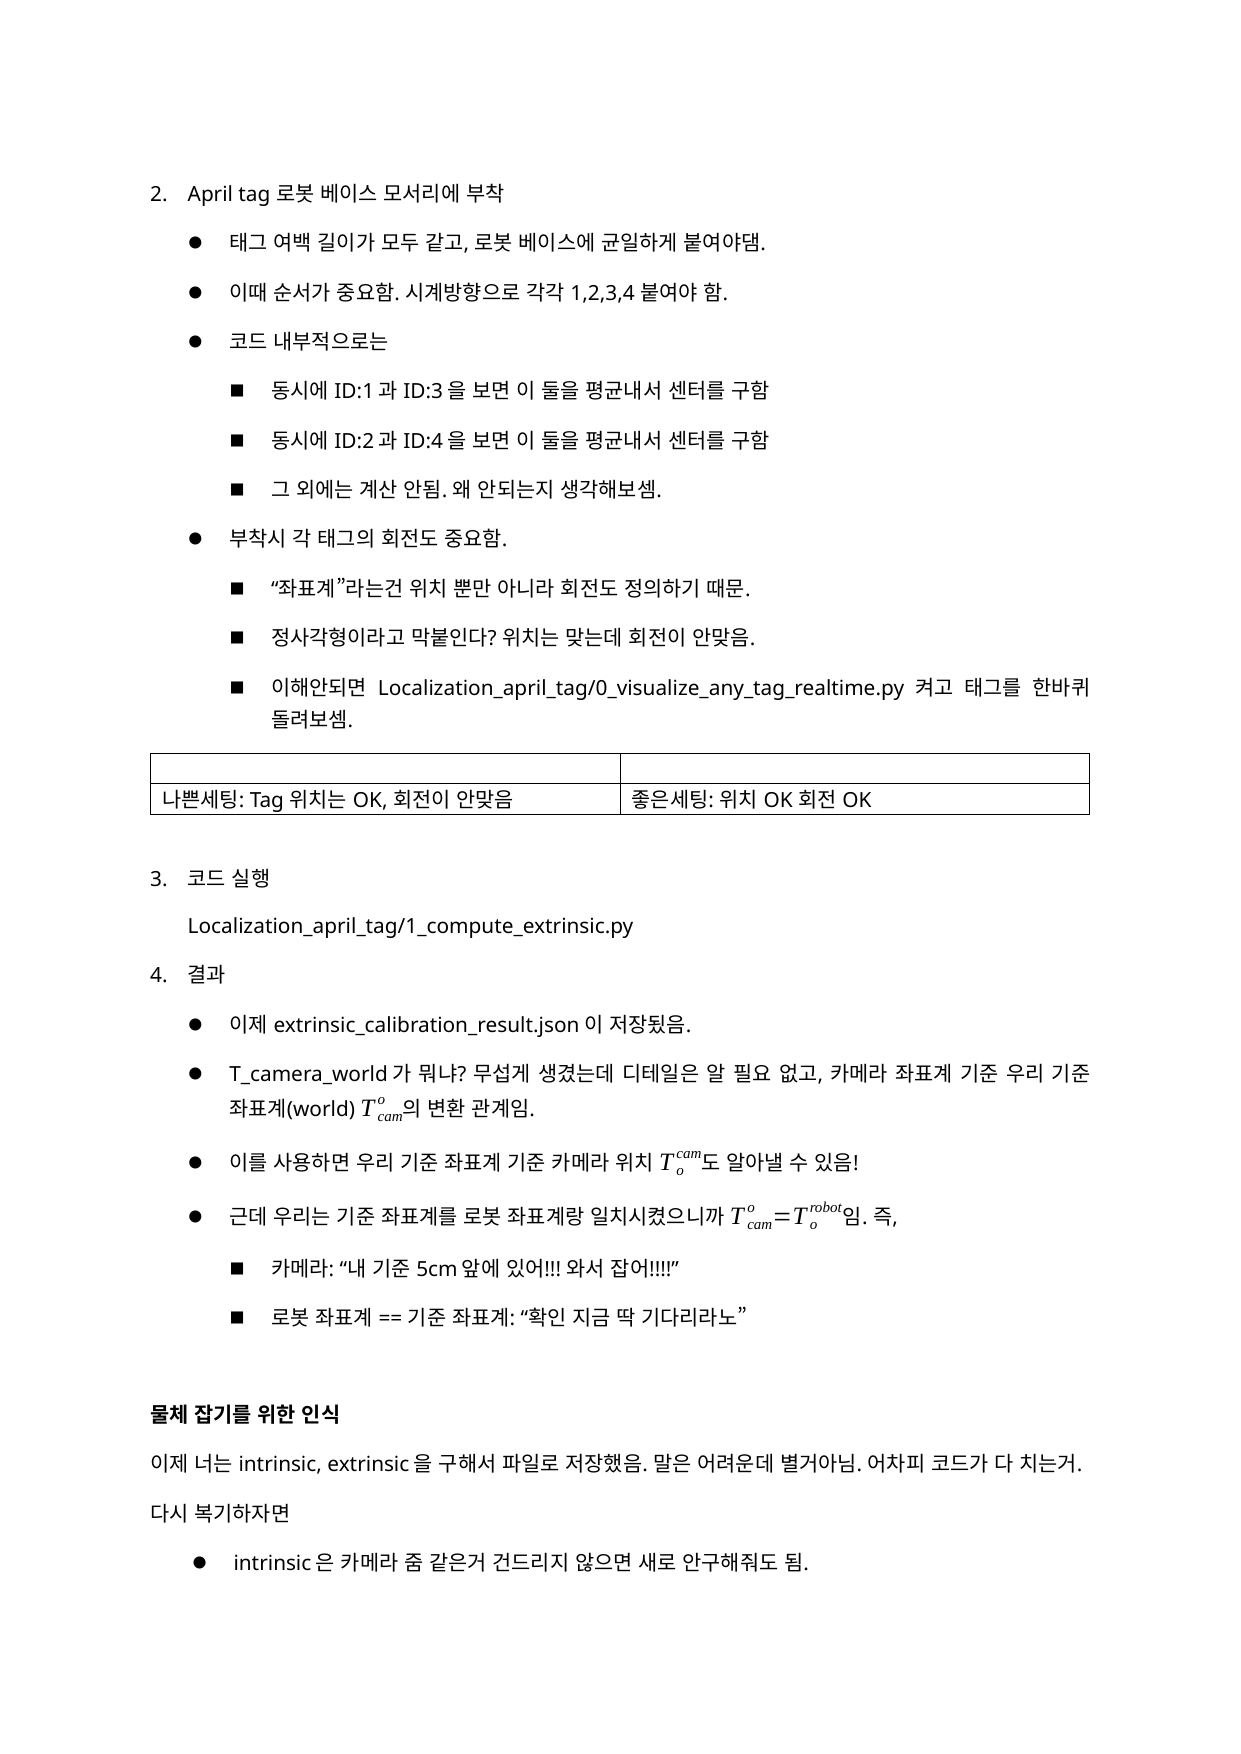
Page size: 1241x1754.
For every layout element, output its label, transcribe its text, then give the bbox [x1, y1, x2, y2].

text 다시 복기하자면 [150, 1497, 1090, 1527]
list 근데 우리는 기준 좌표계를 로봇 좌표계랑 일치시켰으니까 임. 즉, [187, 1198, 1090, 1233]
list “좌표계”라는건 위치 뿐만 아니라 회전도 정의하기 때문. [229, 572, 1090, 602]
list 동시에 ID:2과 ID:4을 보면 이 둘을 평균내서 센터를 구함 [229, 424, 1090, 454]
list Localization_april_tag/1_compute_extrinsic.py [187, 911, 1090, 940]
list 이때 순서가 중요함. 시계방향으로 각각 1,2,3,4 붙여야 함. [187, 276, 1090, 306]
list 부착시 각 태그의 회전도 중요함. [187, 523, 1090, 553]
text 이제 너는 intrinsic, extrinsic을 구해서 파일로 저장했음. 말은 어려운데 별거아님. 어차피 코드가 다 치는거. [150, 1447, 1090, 1478]
list 동시에 ID:1과 ID:3을 보면 이 둘을 평균내서 센터를 구함 [229, 374, 1090, 405]
list 로봇 좌표계 == 기준 좌표계: “확인 지금 딱 기다리라노” [229, 1301, 1090, 1332]
list 그 외에는 계산 안됨. 왜 안되는지 생각해보셈. [229, 473, 1090, 504]
list 이를 사용하면 우리 기준 좌표계 기준 카메라 위치 도 알아낼 수 있음! [187, 1144, 1090, 1179]
list 태그 여백 길이가 모두 같고, 로봇 베이스에 균일하게 붙여야댐. [187, 227, 1090, 257]
table_cell 나쁜세팅: Tag 위치는 OK, 회전이 안맞음 [151, 784, 620, 814]
list April tag 로봇 베이스 모서리에 부착 [150, 177, 1090, 207]
list 코드 실행 [150, 862, 1090, 892]
list T_camera_world가 뭐냐? 무섭게 생겼는데 디테일은 알 필요 없고, 카메라 좌표계 기준 우리 기준 좌표계(world) 의 변환 관계임. [187, 1057, 1090, 1125]
table_header [151, 754, 620, 782]
table_cell 좋은세팅: 위치 OK 회전 OK [621, 784, 1089, 814]
list 정사각형이라고 막붙인다? 위치는 맞는데 회전이 안맞음. [229, 621, 1090, 652]
list intrinsic은 카메라 줌 같은거 건드리지 않으면 새로 안구해줘도 됨. [192, 1546, 1090, 1576]
table_header [621, 754, 1089, 782]
text 물체 잡기를 위한 인식 [150, 1398, 1090, 1428]
list 이제 extrinsic_calibration_result.json이 저장됬음. [187, 1008, 1090, 1038]
list 카메라: “내 기준 5cm앞에 있어!!! 와서 잡어!!!!” [229, 1252, 1090, 1282]
list 이해안되면 Localization_april_tag/0_visualize_any_tag_realtime.py 켜고 태그를 한바퀴 돌려보셈. [229, 671, 1090, 734]
list 결과 [150, 959, 1090, 989]
list 코드 내부적으로는 [187, 325, 1090, 356]
